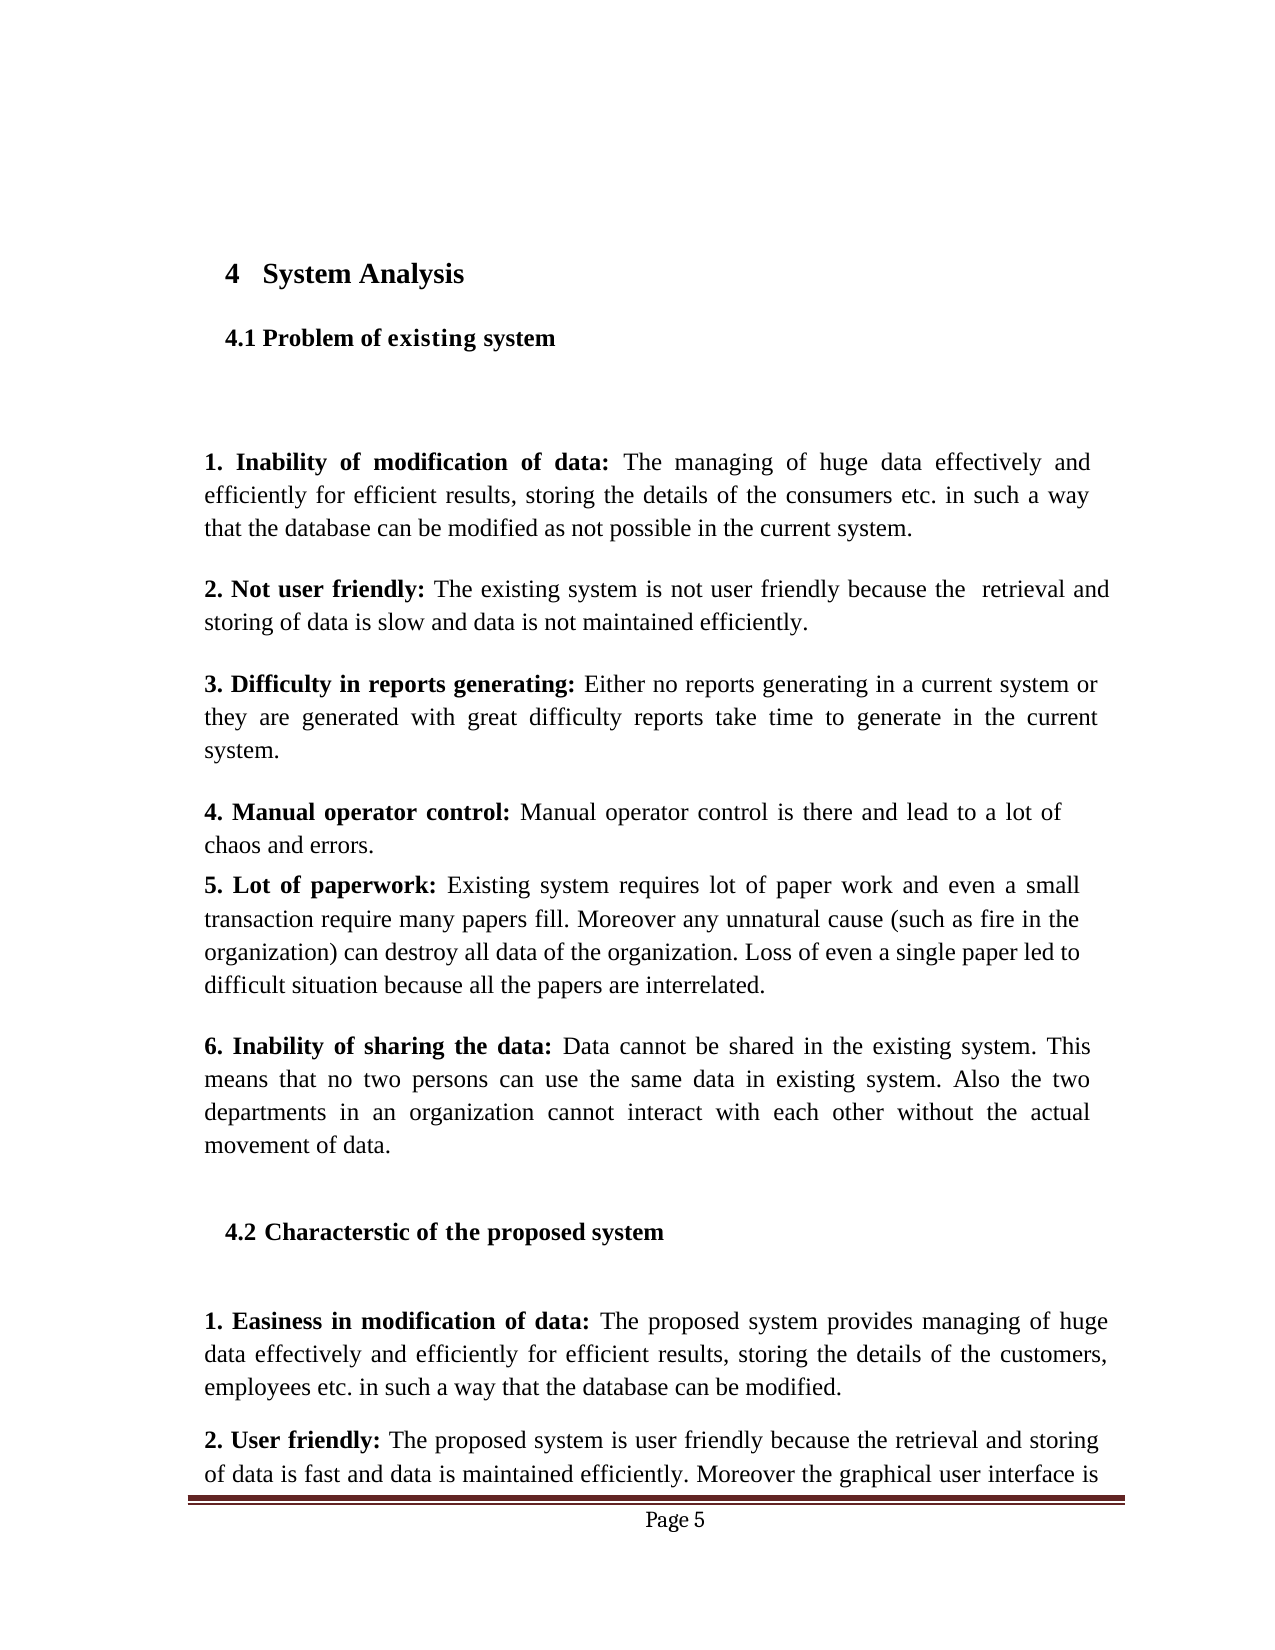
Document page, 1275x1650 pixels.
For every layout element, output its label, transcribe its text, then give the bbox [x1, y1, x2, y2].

text 2. Not user friendly: The existing system is not user friendly because the retrieval and storing of data is slow and data is not maintained efficiently. [204, 574, 1110, 636]
text 6. Inability of sharing the data: Data cannot be shared in the existing system. This means that no two persons can use the same data in existing system. Also the two departments in an organization cannot interact with each other without the actual movement of data. [204, 1031, 1092, 1159]
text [204, 1426, 1099, 1487]
text 1. Inability of modification of data: The managing of huge data effectively and efficiently for efficient results, storing the details of the consumers etc. in such a way that the database can be modified as not possible in the current system. [204, 447, 1091, 541]
text 5. Lot of paperwork: Existing system requires lot of paper work and even a small transaction require many papers fill. Moreover any unnatural cause (such as fire in the organization) can destroy all data of the organization. Loss of even a single paper led to difficult situation because all the papers are interrelated. [204, 871, 1081, 998]
list Characterstic of the proposed system [225, 1217, 1125, 1245]
text 3. Difficulty in reports generating: Either no reports generating in a current system or they are generated with great difficulty reports take time to generate in the current system. [204, 669, 1098, 764]
text 4.1 Problem of existing system [187, 323, 1125, 352]
text 4. Manual operator control: Manual operator control is there and lead to a lot of chaos and errors. [204, 797, 1063, 859]
text 1. Easiness in modification of data: The proposed system provides managing of huge data effectively and efficiently for efficient results, storing the details of the customers, employees etc. in such a way that the database can be modified. [204, 1306, 1109, 1401]
list System Analysis [225, 256, 1125, 289]
